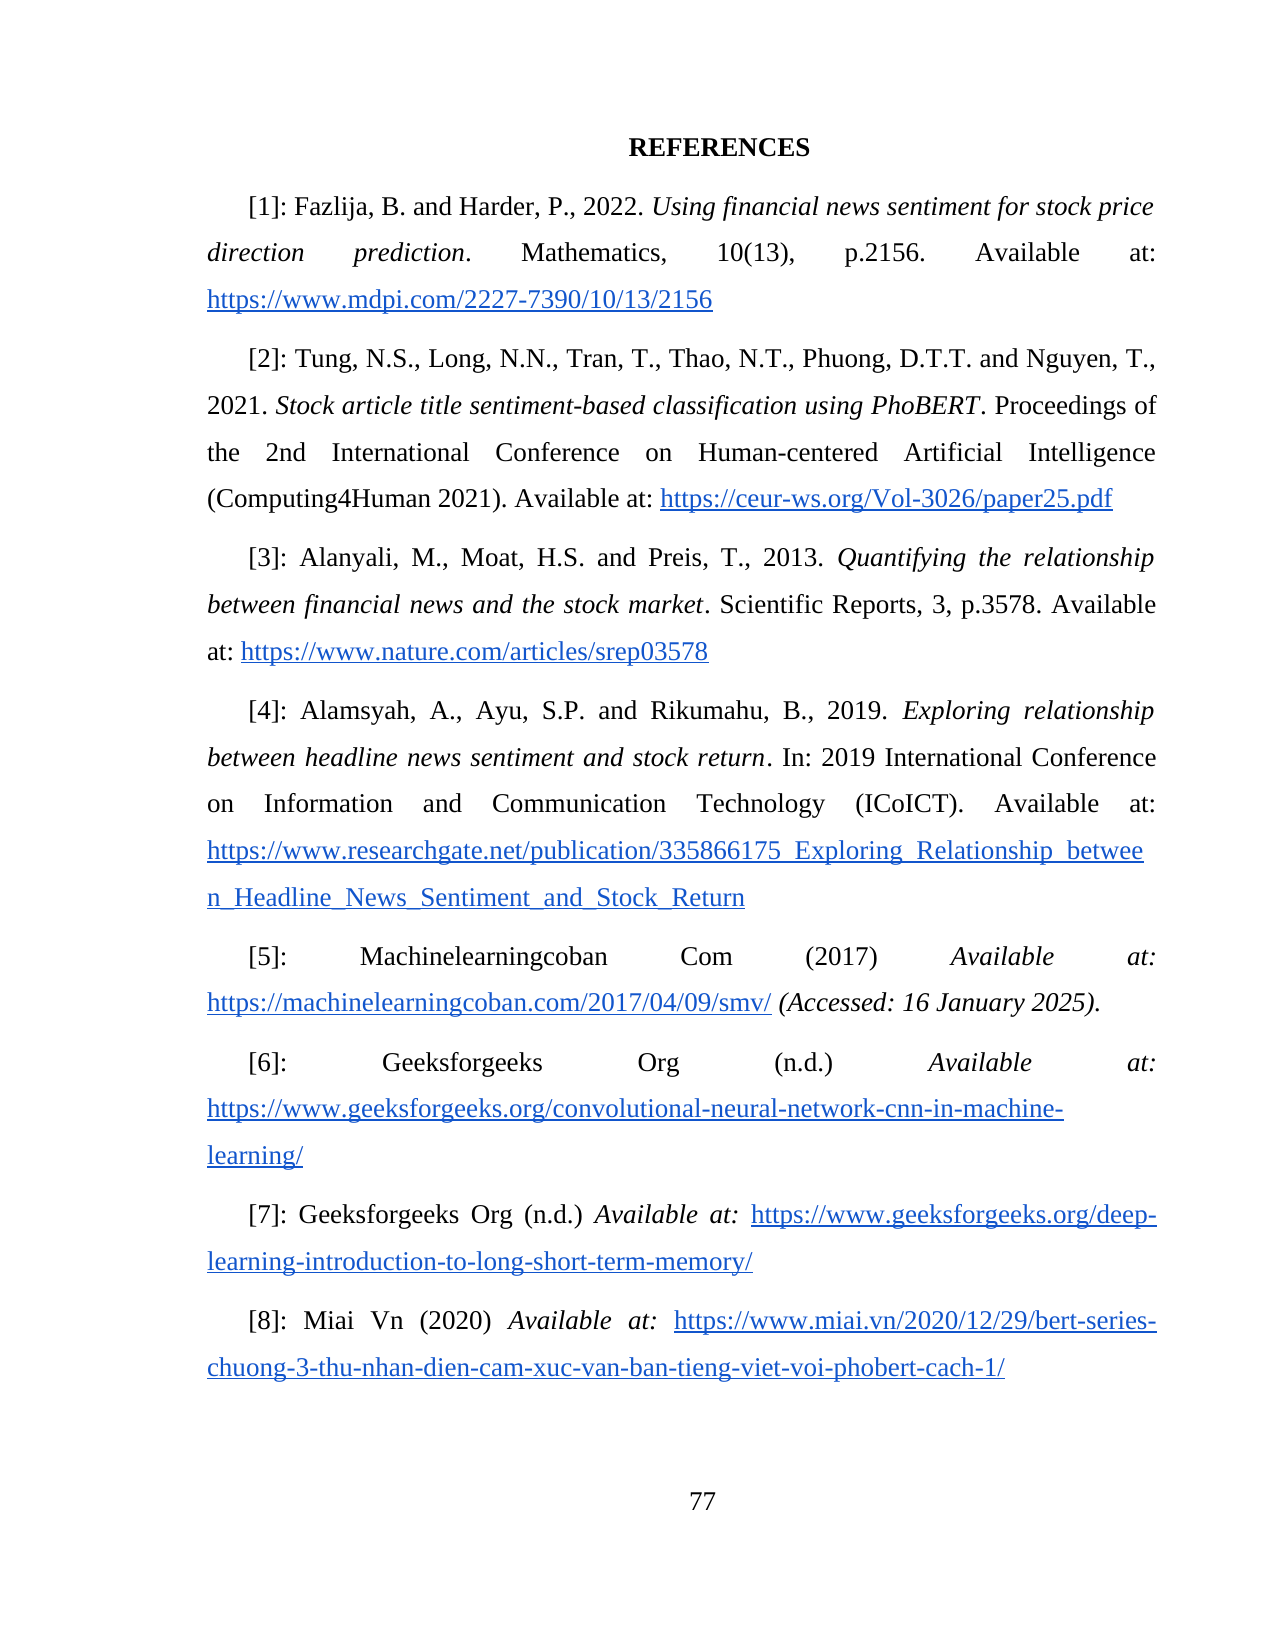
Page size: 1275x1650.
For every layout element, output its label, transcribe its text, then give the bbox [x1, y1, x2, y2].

text [2]: Tung, N.S., Long, N.N., Tran, T., Thao, N.T., Phuong, D.T.T. and Nguyen, T., 2021. Stock article title sentiment-based classification using PhoBERT. Proceedings of the 2nd International Conference on Human-centered Artificial Intelligence (Computing4Human 2021). Available at: https://ceur-ws.org/Vol-3026/paper25.pdf [207, 342, 1157, 513]
text [5]: Machinelearningcoban Com (2017) Available at: https://machinelearningcoban.com/2017/04/09/smv/ (Accessed: 16 January 2025). [207, 940, 1157, 1018]
text [8]: Miai Vn (2020) Available at: https://www.miai.vn/2020/12/29/bert-series-chuong-3-thu-nhan-dien-cam-xuc-van-ban-tieng-viet-voi-phobert-cach-1/ [207, 1304, 1157, 1382]
text [6]: Geeksforgeeks Org (n.d.) Available at: https://www.geeksforgeeks.org/convolutional-neural-network-cnn-in-machine-learning/ [207, 1046, 1157, 1170]
text [7]: Geeksforgeeks Org (n.d.) Available at: https://www.geeksforgeeks.org/deep-learning-introduction-to-long-short-term-memory/ [207, 1198, 1157, 1276]
subtitle REFERENCES [282, 131, 1157, 162]
text [4]: Alamsyah, A., Ayu, S.P. and Rikumahu, B., 2019. Exploring relationship between headline news sentiment and stock return. In: 2019 International Conference on Information and Communication Technology (ICoICT). Available at: https://www.researchgate.net/publication/335866175_Exploring_Relationship_between_Headline_News_Sentiment_and_Stock_Return [207, 694, 1157, 912]
text [3]: Alanyali, M., Moat, H.S. and Preis, T., 2013. Quantifying the relationship between financial news and the stock market. Scientific Reports, 3, p.3578. Available at: https://www.nature.com/articles/srep03578 [207, 541, 1157, 666]
text [1]: Fazlija, B. and Harder, P., 2022. Using financial news sentiment for stock price direction prediction. Mathematics, 10(13), p.2156. Available at: https://www.mdpi.com/2227-7390/10/13/2156 [207, 190, 1157, 314]
